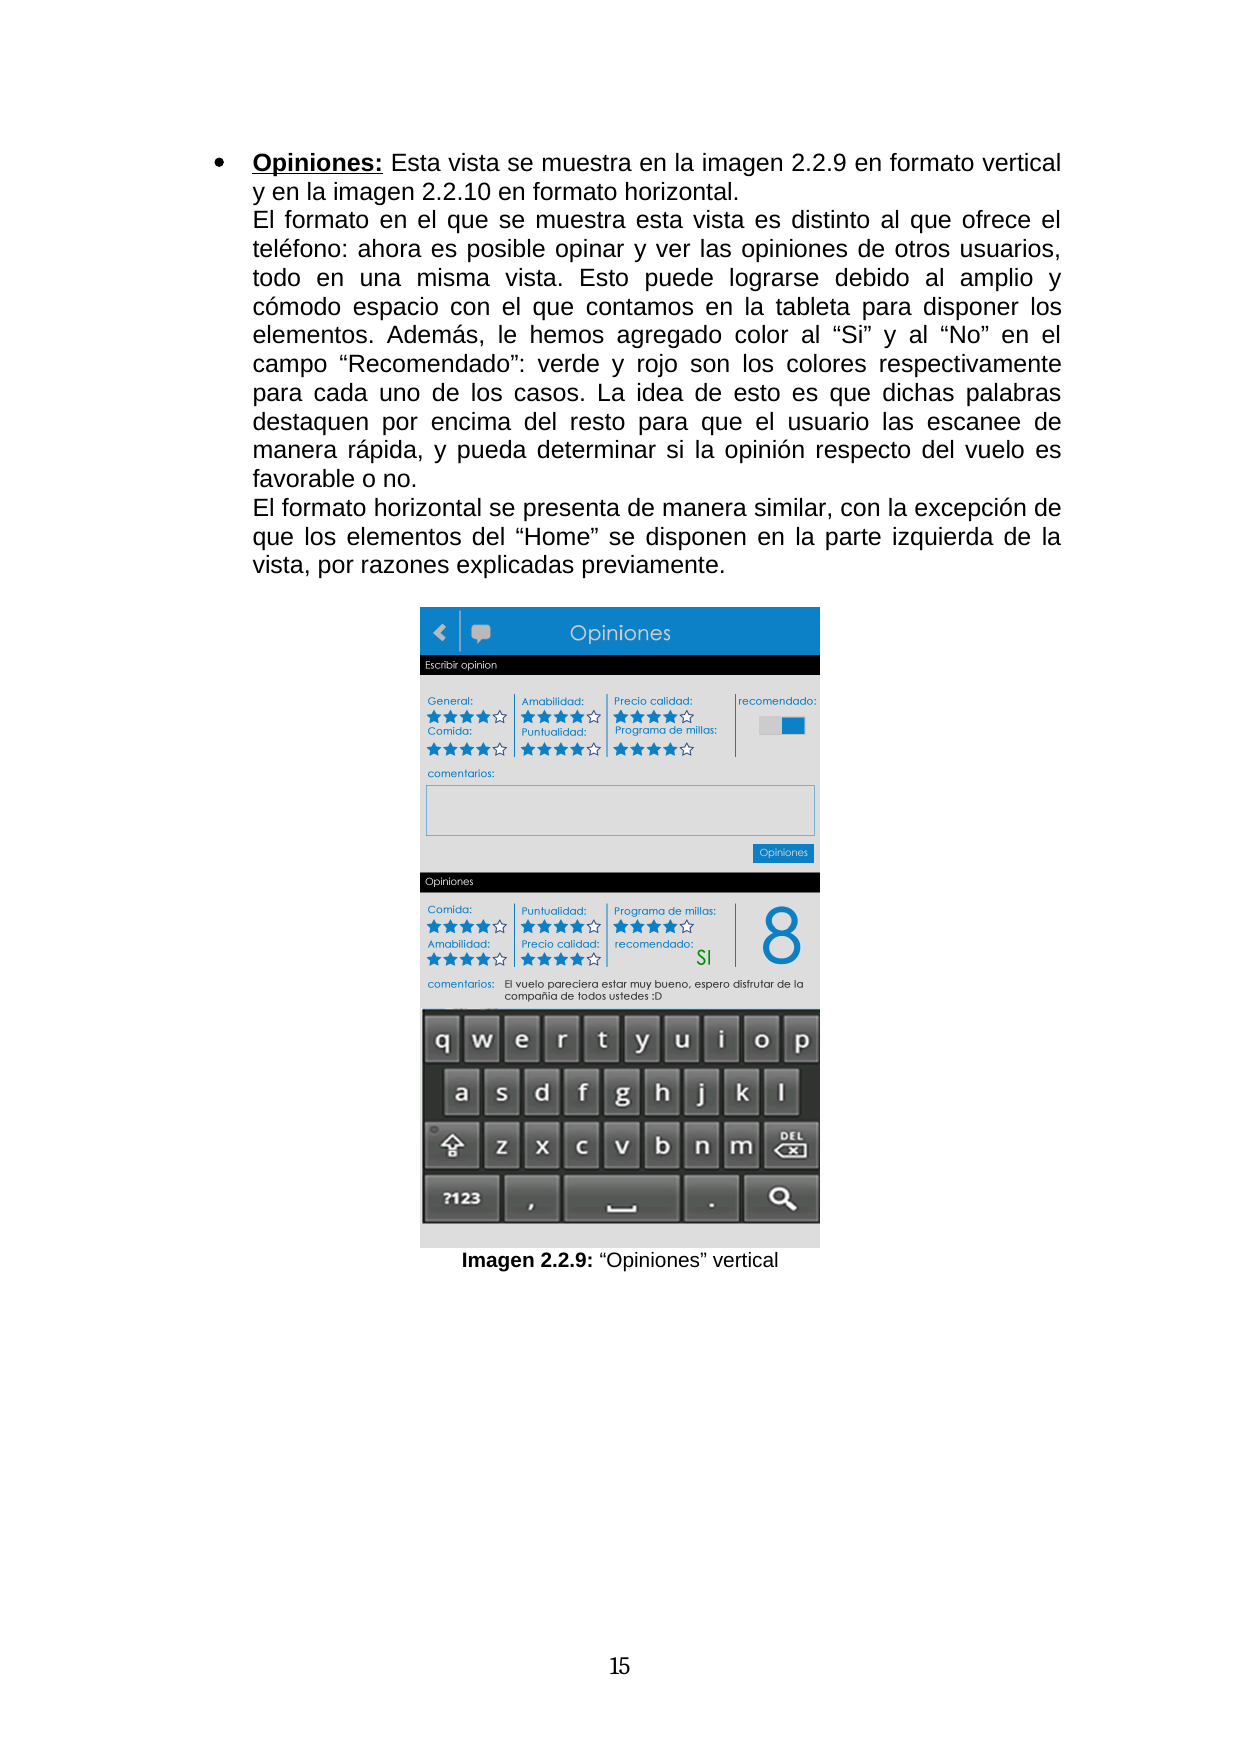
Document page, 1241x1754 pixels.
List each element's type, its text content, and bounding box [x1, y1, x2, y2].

list Opiniones: Esta vista se muestra en la imagen 2.2.9 en formato vertical y en la imagen 2.2.10 en formato horizontal. [215, 148, 1063, 205]
picture [420, 607, 820, 1248]
text El formato horizontal se presenta de manera similar, con la excepción de que los elementos del “Home” se disponen en la parte izquierda de la vista, por razones explicadas previamente. [252, 493, 1063, 579]
text El formato en el que se muestra esta vista es distinto al que ofrece el teléfono: ahora es posible opinar y ver las opiniones de otros usuarios, todo en una misma vista. Esto puede lograrse debido al amplio y cómodo espacio con el que contamos en la tableta para disponer los elementos. Además, le hemos agregado color al “Si” y al “No” en el campo “Recomendado”: verde y rojo son los colores respectivamente para cada uno de los casos. La idea de esto es que dichas palabras destaquen por encima del resto para que el usuario las escanee de manera rápida, y pueda determinar si la opinión respecto del vuelo es favorable o no. [252, 205, 1063, 493]
text Imagen 2.2.9: “Opiniones” vertical [177, 1248, 1063, 1272]
